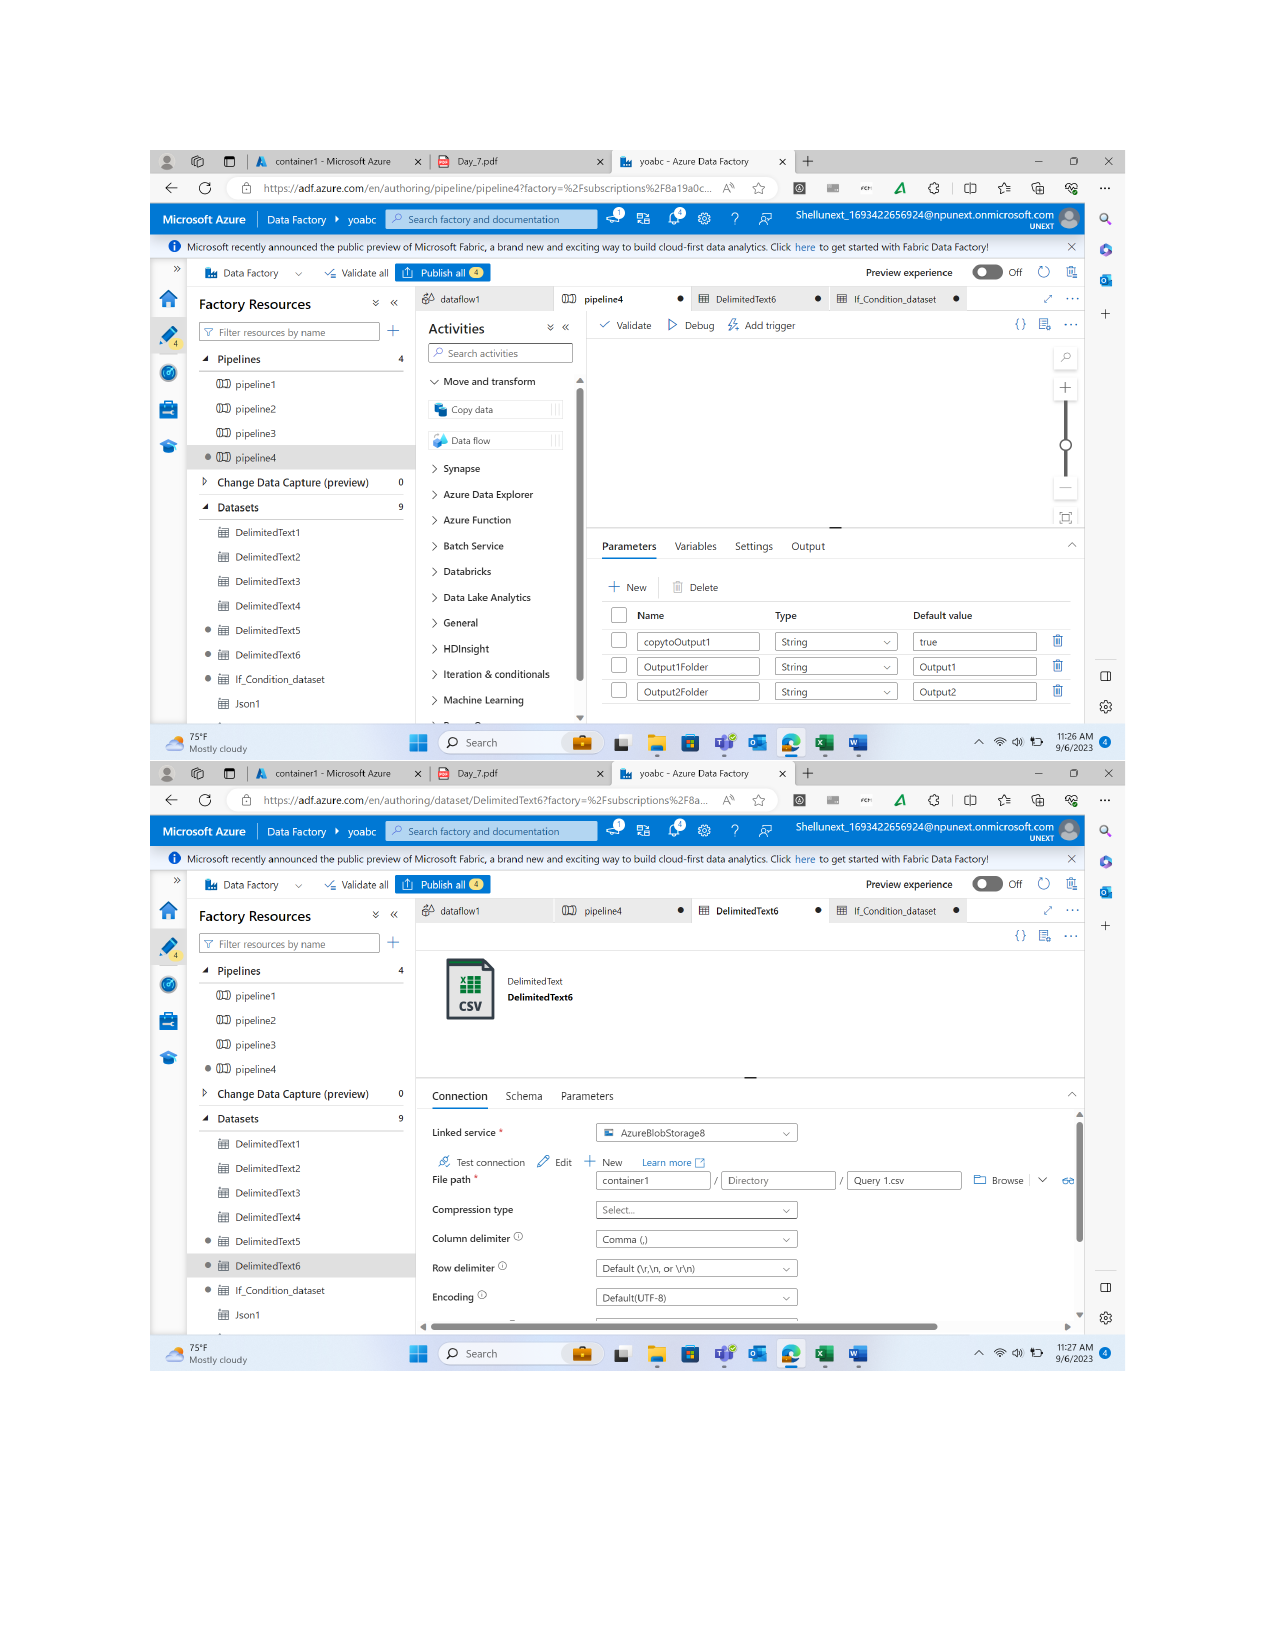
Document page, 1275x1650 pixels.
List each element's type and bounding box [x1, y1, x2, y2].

picture [150, 150, 1125, 760]
picture [150, 761, 1125, 1371]
